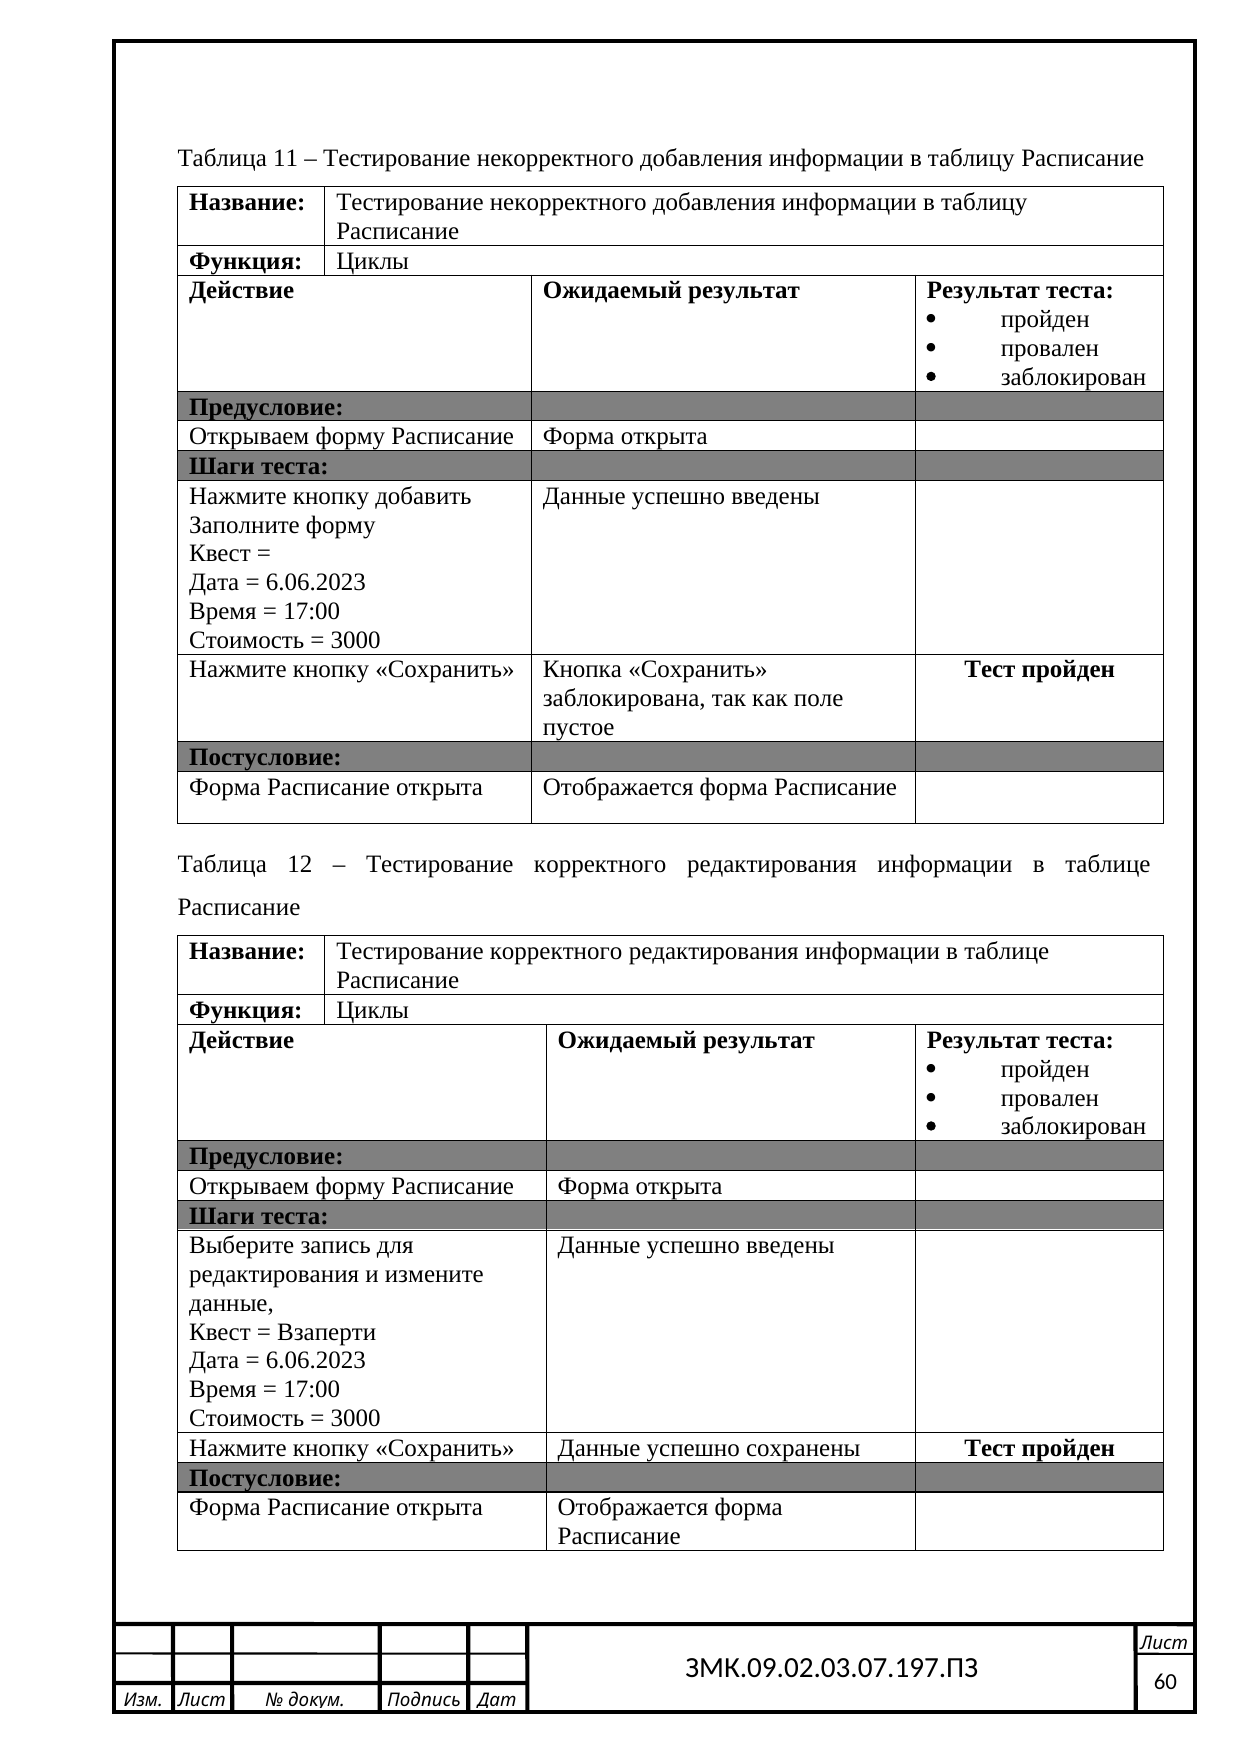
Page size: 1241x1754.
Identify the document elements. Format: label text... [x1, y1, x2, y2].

table_cell [532, 742, 915, 771]
table_cell Данные успешно введены [547, 1231, 915, 1432]
table_cell [916, 421, 1163, 450]
table_cell [532, 392, 915, 420]
text Таблица 12 – Тестирование корректного редактирования информации в таблице Расписание [177, 849, 1152, 921]
table_cell Шаги теста: [178, 1201, 546, 1229]
table_header Тестирование корректного редактирования информации в таблице Расписание [325, 936, 1163, 994]
table_cell [916, 451, 1163, 480]
table_cell Нажмите кнопку добавить Заполните форму Квест = Дата = 6.06.2023 Время = 17:00 Стоимость = 3000 [178, 481, 531, 653]
table_cell [916, 772, 1163, 823]
table_cell Выберите запись для редактирования и измените данные, Квест = Взаперти Дата = 6.06.2023 Время = 17:00 Стоимость = 3000 [178, 1231, 546, 1432]
table_cell Предусловие: [178, 1141, 546, 1170]
table_cell Открываем форму Расписание [178, 1171, 546, 1200]
table_cell Отображается форма Расписание [532, 772, 915, 823]
table_cell Постусловие: [178, 1463, 546, 1491]
table_cell [916, 481, 1163, 653]
table_cell Тест пройден [916, 655, 1163, 741]
table_cell Нажмите кнопку «Сохранить» [178, 1433, 546, 1462]
table_cell Предусловие: [178, 392, 531, 420]
table_cell [547, 1201, 915, 1229]
table_cell Действие [178, 276, 531, 391]
table_cell Шаги теста: [178, 451, 531, 480]
table_cell Функция: [178, 995, 324, 1024]
table_cell [916, 1171, 1163, 1200]
table_cell [916, 1141, 1163, 1170]
table_cell Циклы [325, 246, 1163, 274]
table_cell [916, 392, 1163, 420]
table_cell Ожидаемый результат [532, 276, 915, 391]
table_header Тестирование некорректного добавления информации в таблицу Расписание [325, 187, 1163, 245]
table_cell Ожидаемый результат [547, 1025, 915, 1140]
table_cell Действие [178, 1025, 546, 1140]
table_cell Постусловие: [178, 742, 531, 771]
table_cell Открываем форму Расписание [178, 421, 531, 450]
table_cell Форма открыта [532, 421, 915, 450]
table_cell Кнопка «Сохранить» заблокирована, так как поле пустое [532, 655, 915, 741]
table_cell Данные успешно сохранены [547, 1433, 915, 1462]
table_cell Форма Расписание открыта [178, 1493, 546, 1550]
table_cell Результат теста: пройден провален заблокирован [916, 1025, 1163, 1140]
table_cell [916, 1493, 1163, 1550]
table_cell Отображается форма Расписание [547, 1493, 915, 1550]
table_header Название: [178, 936, 324, 994]
table_cell Форма Расписание открыта [178, 772, 531, 823]
table_cell Тест пройден [916, 1433, 1163, 1462]
table_header Название: [178, 187, 324, 245]
table_cell Функция: [178, 246, 324, 274]
table_cell [916, 1463, 1163, 1491]
table_cell [916, 1231, 1163, 1432]
text Таблица 11 – Тестирование некорректного добавления информации в таблицу Расписание [177, 143, 1152, 172]
table_cell [916, 1201, 1163, 1229]
table_cell Нажмите кнопку «Сохранить» [178, 655, 531, 741]
table_cell [532, 451, 915, 480]
table_cell Форма открыта [547, 1171, 915, 1200]
table_cell Циклы [325, 995, 1163, 1024]
table_cell Результат теста: пройден провален заблокирован [916, 276, 1163, 391]
table_cell [916, 742, 1163, 771]
table_cell [547, 1463, 915, 1491]
table_cell Данные успешно введены [532, 481, 915, 653]
table_cell [547, 1141, 915, 1170]
